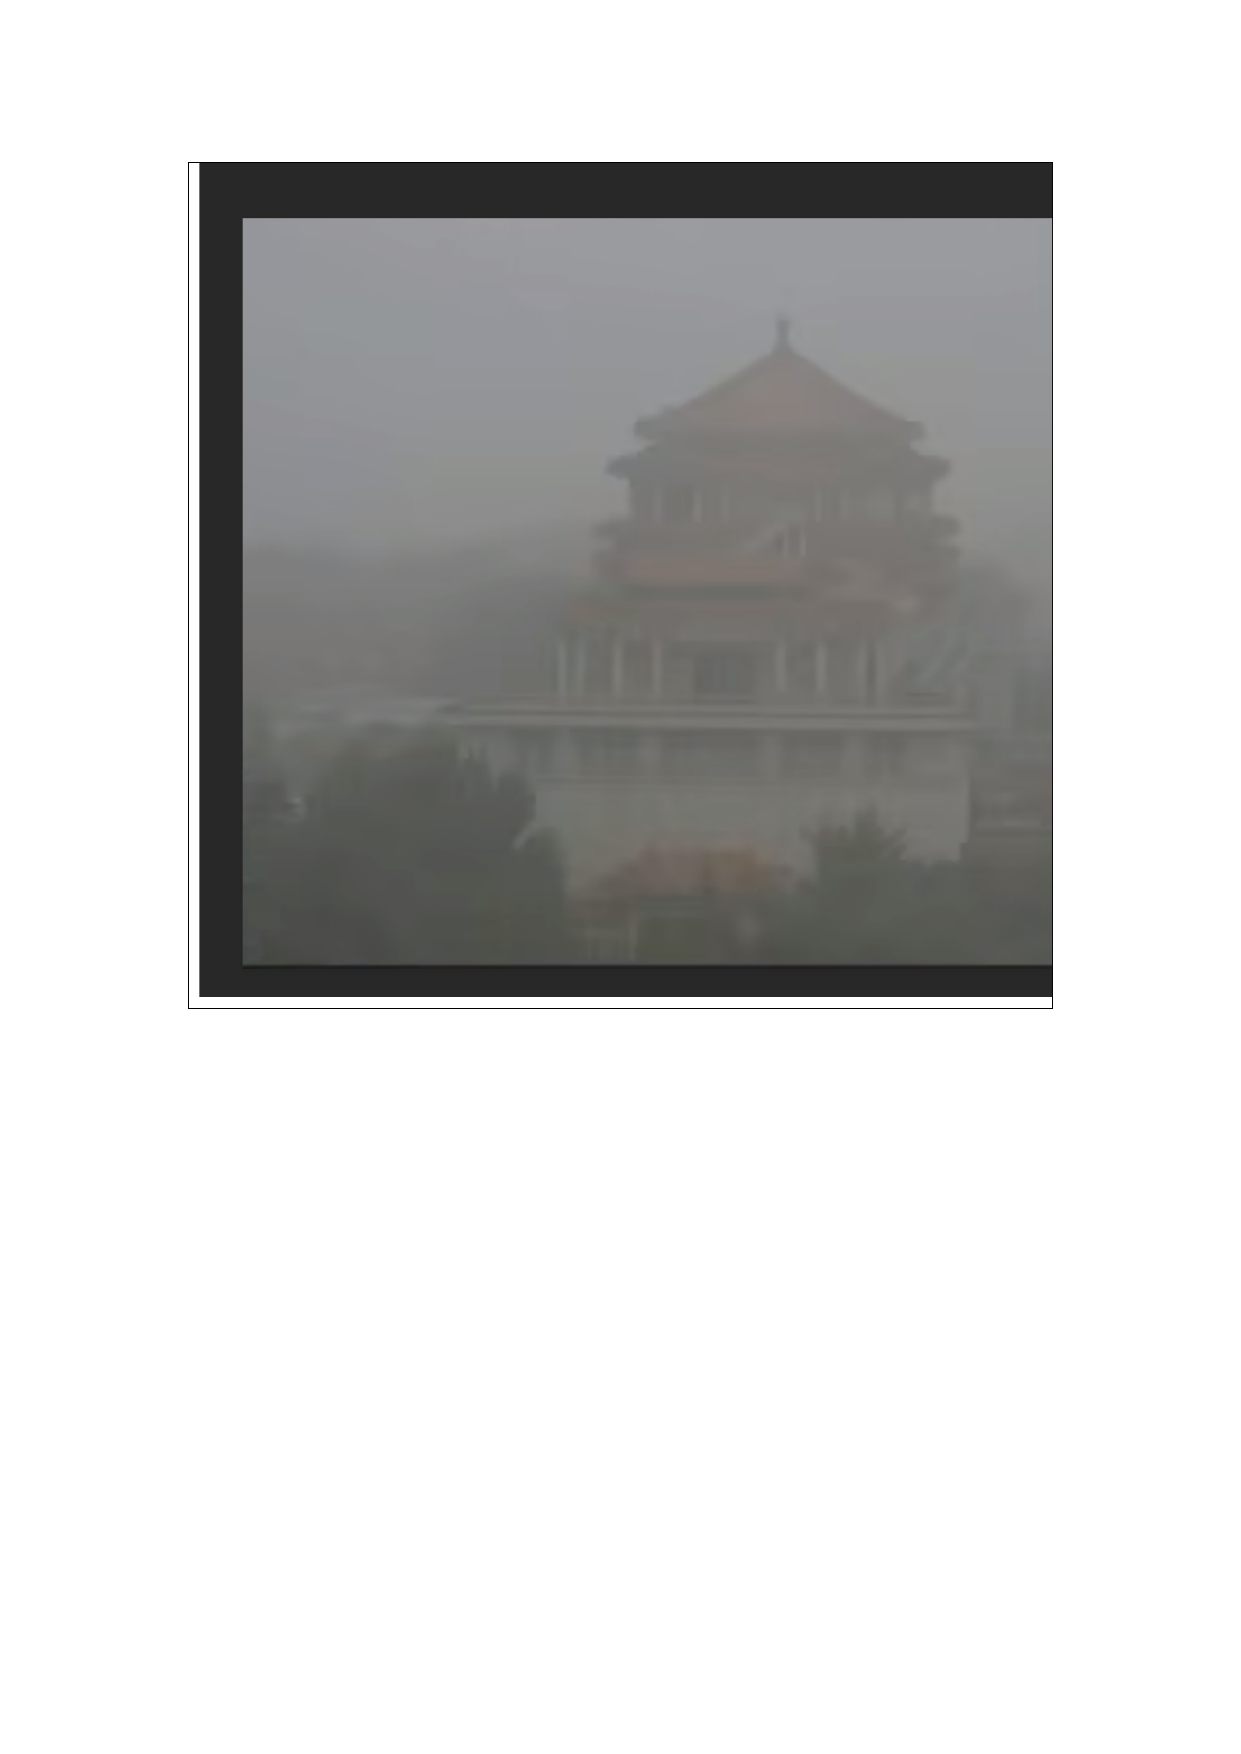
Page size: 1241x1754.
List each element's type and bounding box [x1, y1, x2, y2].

picture [199, 163, 1053, 997]
table_header [189, 163, 1052, 1008]
